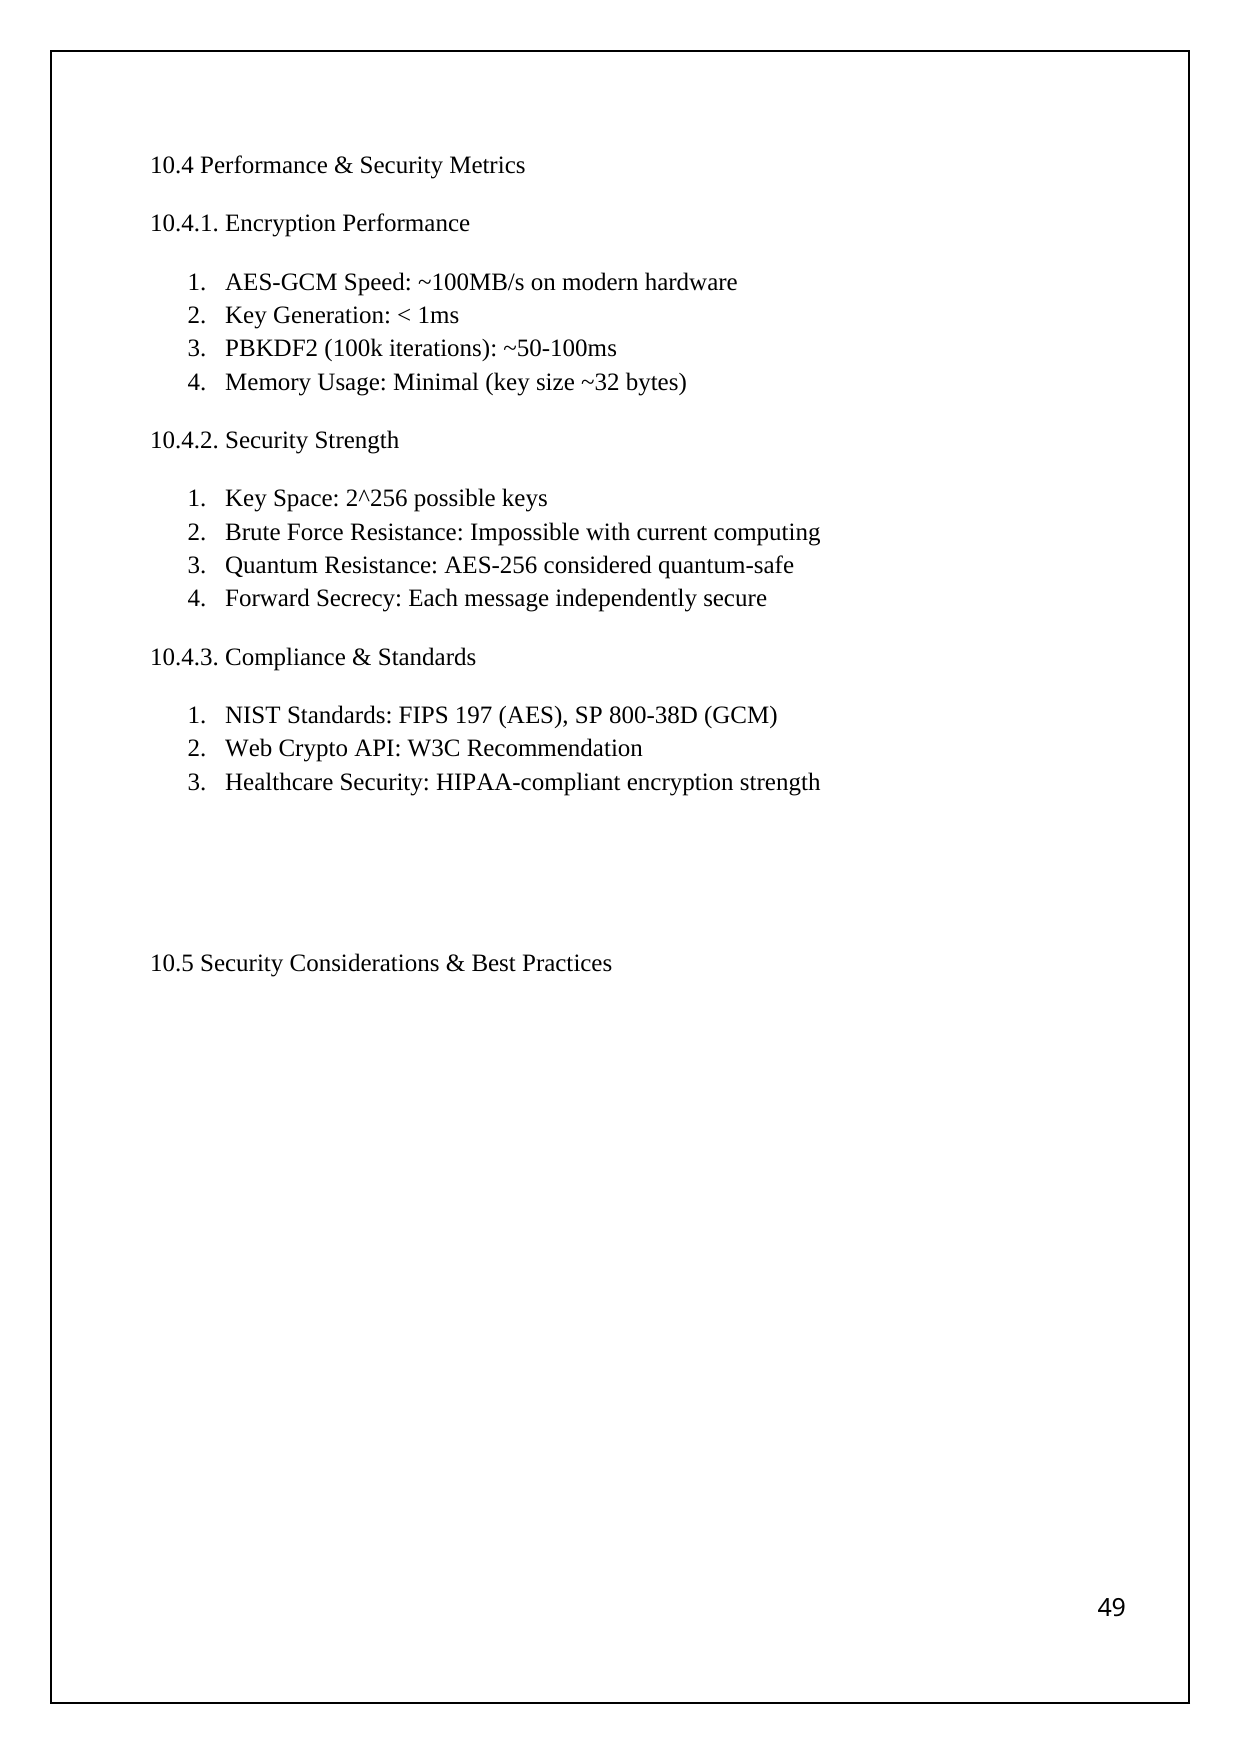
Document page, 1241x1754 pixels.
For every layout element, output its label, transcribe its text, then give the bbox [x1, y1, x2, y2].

list Quantum Resistance: AES-256 considered quantum-safe [187, 550, 1090, 579]
list Web Crypto API: W3C Recommendation [187, 733, 1090, 762]
list Key Generation: < 1ms [187, 300, 1090, 329]
list PBKDF2 (100k iterations): ~50-100ms [187, 333, 1090, 362]
text 10.5 Security Considerations & Best Practices [150, 948, 1090, 977]
list Brute Force Resistance: Impossible with current computing [187, 517, 1090, 545]
text 10.4 Performance & Security Metrics [150, 150, 1090, 179]
text 10.4.2. Security Strength [150, 425, 1090, 454]
list Healthcare Security: HIPAA-compliant encryption strength [187, 767, 1090, 795]
text 10.4.3. Compliance & Standards [150, 642, 1090, 670]
list Key Space: 2^256 possible keys [187, 483, 1090, 512]
list Forward Secrecy: Each message independently secure [187, 583, 1090, 612]
text 10.4.1. Encryption Performance [150, 208, 1090, 237]
list Memory Usage: Minimal (key size ~32 bytes) [187, 367, 1090, 395]
list AES-GCM Speed: ~100MB/s on modern hardware [187, 267, 1090, 295]
list NIST Standards: FIPS 197 (AES), SP 800-38D (GCM) [187, 700, 1090, 729]
